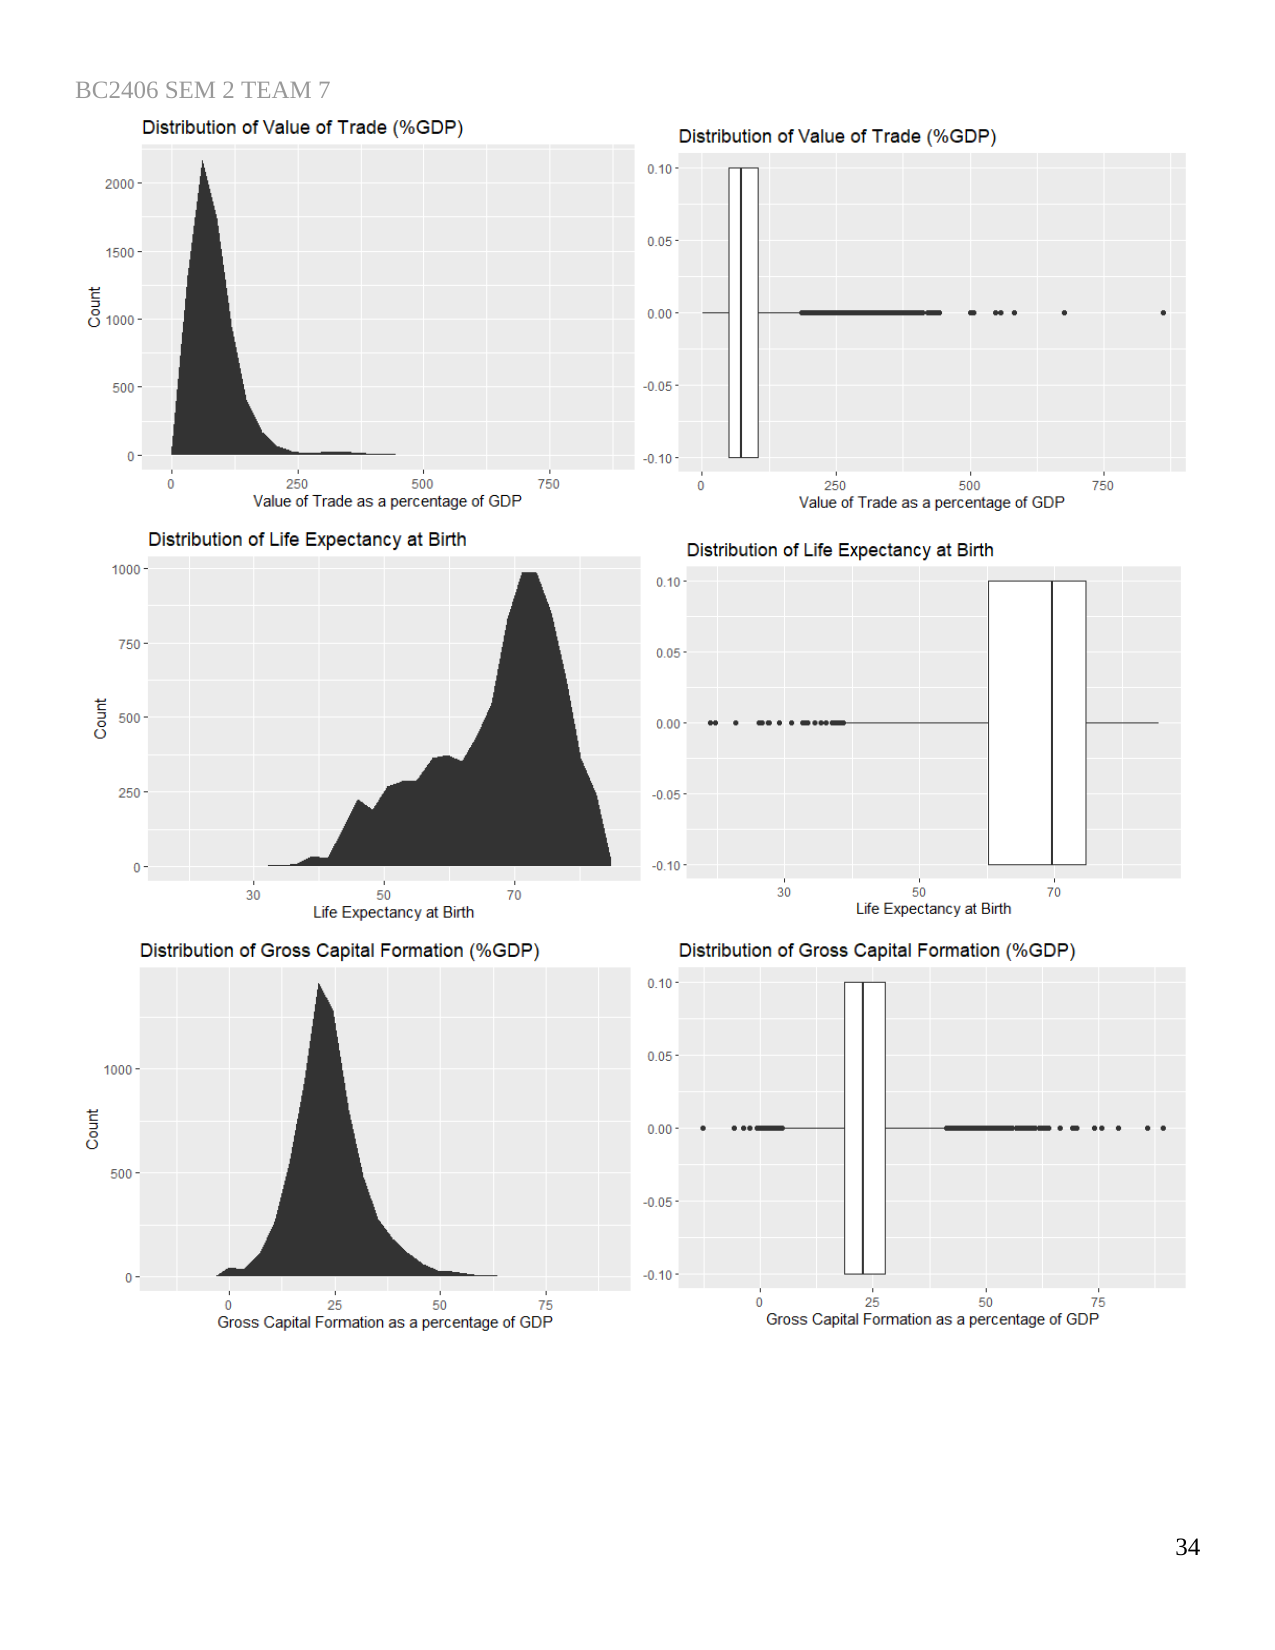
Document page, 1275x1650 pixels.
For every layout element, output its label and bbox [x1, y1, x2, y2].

picture [81, 938, 1194, 1334]
picture [88, 528, 1188, 924]
picture [84, 118, 1191, 514]
